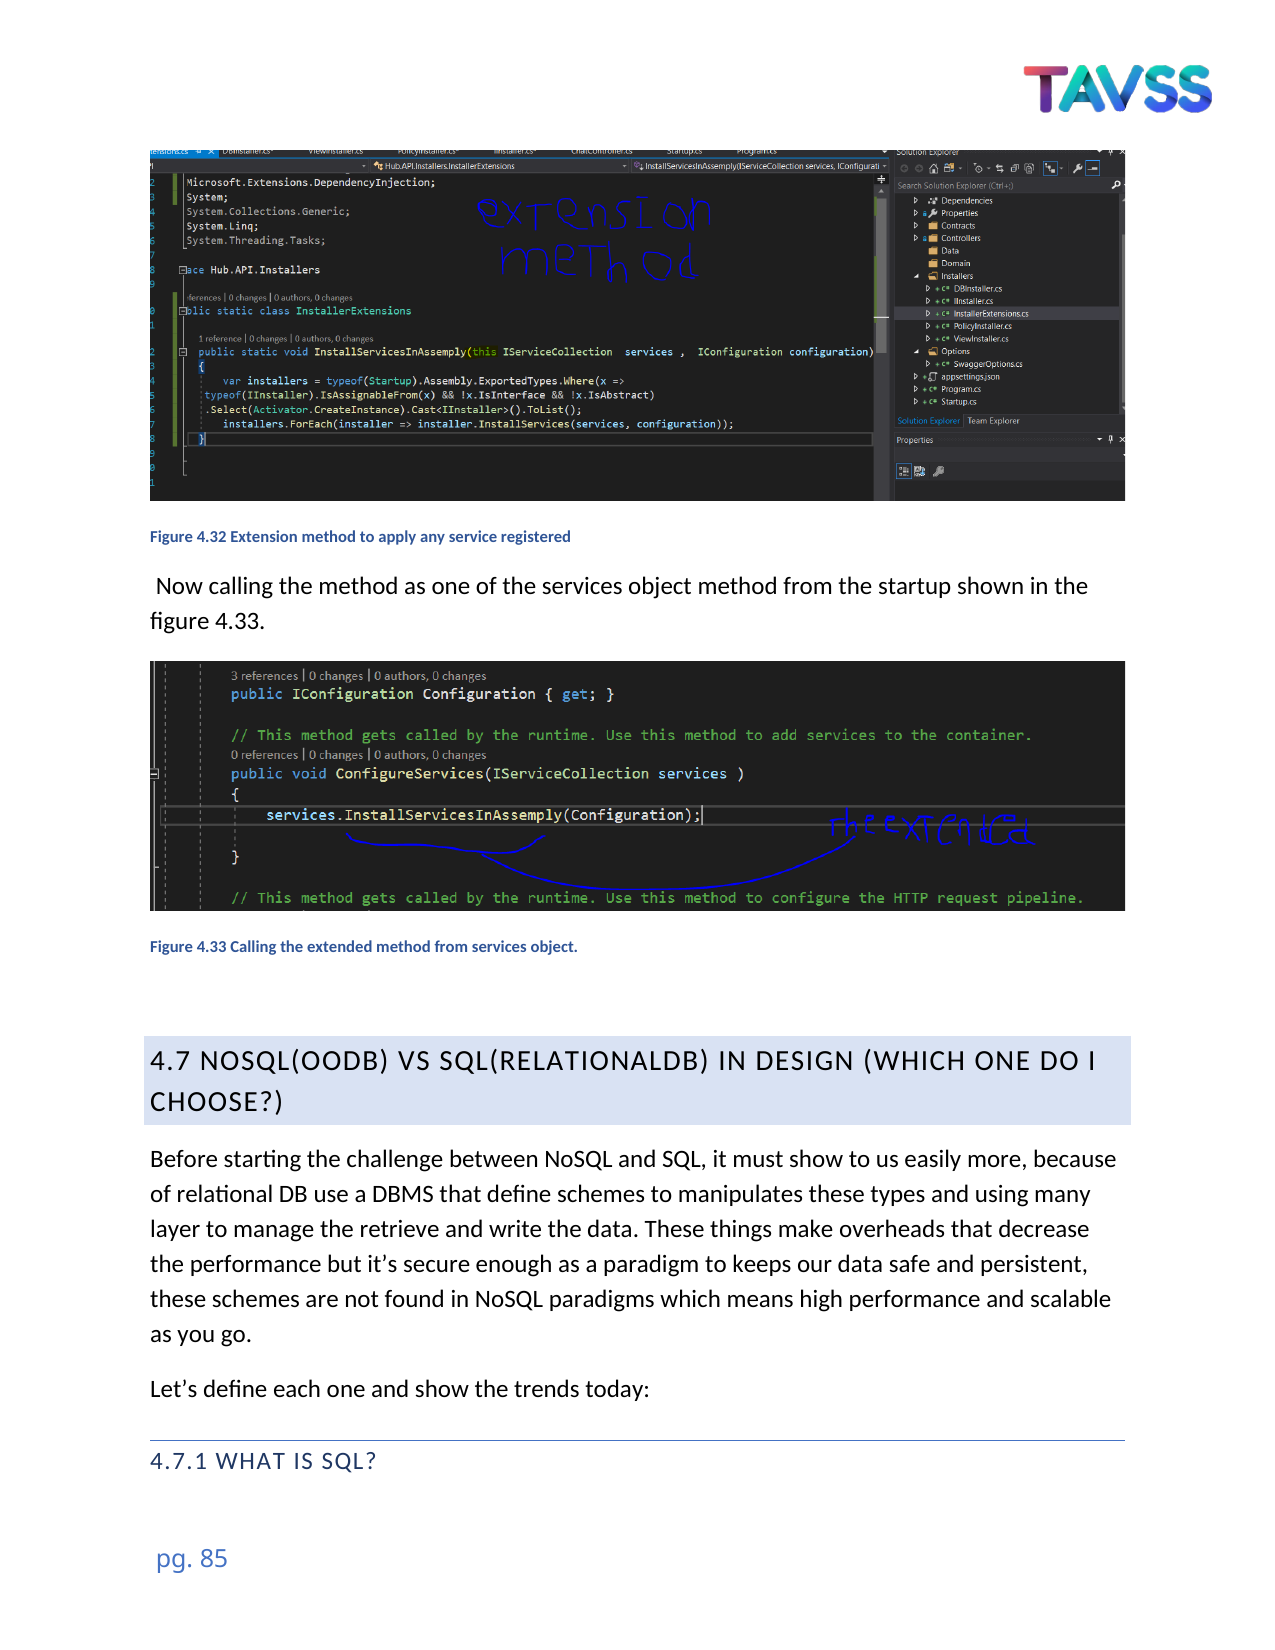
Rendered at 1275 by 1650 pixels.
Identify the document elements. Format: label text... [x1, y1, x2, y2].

text Before starting the challenge between NoSQL and SQL, it must show to us easily more, because of relational DB use a DBMS that define schemes to manipulates these types and using many layer to manage the retrieve and write the data. These things make overheads that decrease the performance but it’s secure enough as a paradigm to keeps our data safe and persistent, these schemes are not found in NoSQL paradigms which means high performance and scalable as you go. [150, 1143, 1125, 1348]
picture [150, 661, 1125, 911]
subtitle 4.7.1 What is SQL? [150, 1441, 1125, 1476]
picture [150, 150, 1125, 501]
subtitle 4.7 NoSql(OODB) vs Sql(RelationalDB) in Design (Which one do i choose?) [150, 1042, 1125, 1119]
picture [1002, 41, 1236, 135]
text Figure 4.32 Extension method to apply any service registered [150, 526, 1125, 546]
text Let’s define each one and show the trends today: [150, 1373, 1125, 1404]
text Figure 4.33 Calling the extended method from services object. [150, 936, 1125, 956]
text Now calling the method as one of the services object method from the startup shown in the figure 4.33. [150, 570, 1125, 636]
